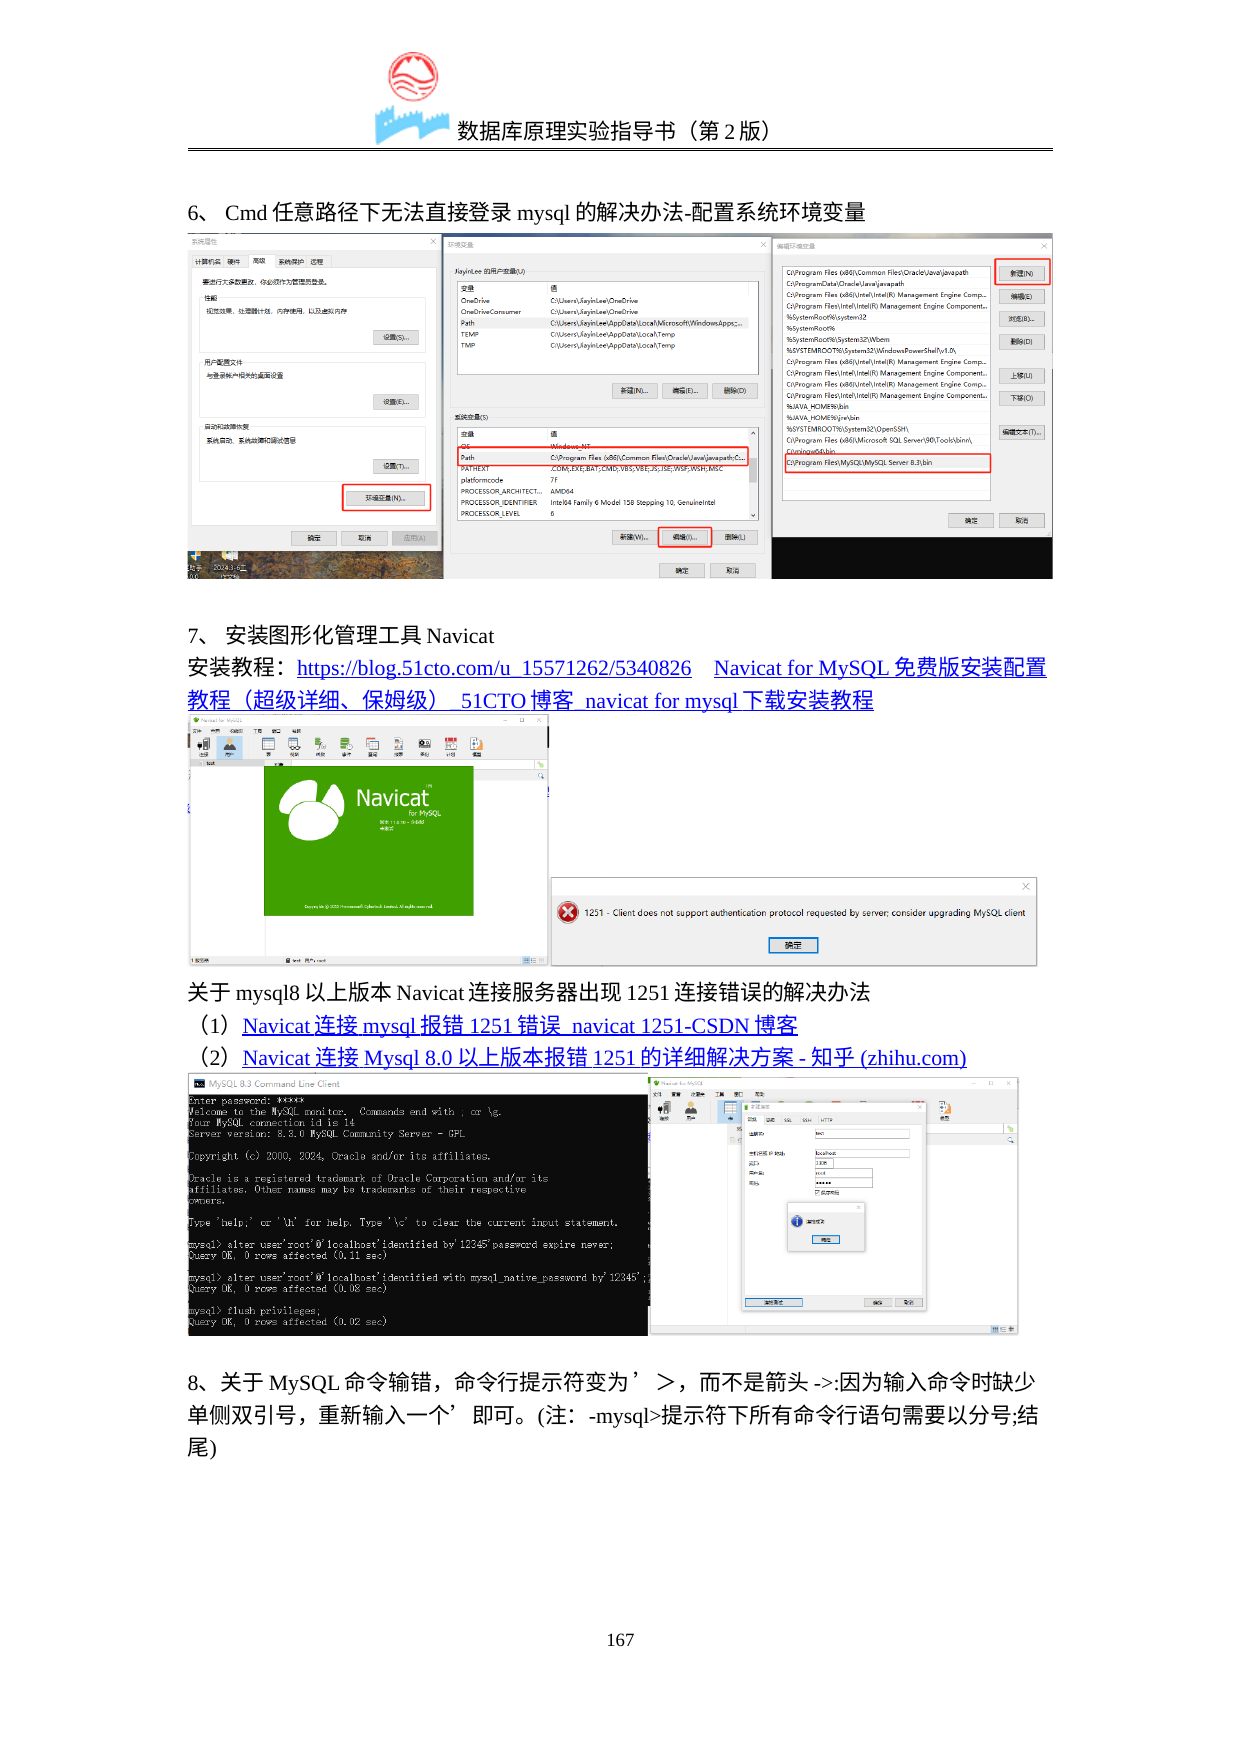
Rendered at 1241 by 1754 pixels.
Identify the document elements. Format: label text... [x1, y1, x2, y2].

picture [187, 233, 1053, 579]
picture [375, 52, 451, 145]
text 关于mysql8以上版本Navicat连接服务器出现1251连接错误的解决办法 [187, 975, 1053, 1007]
text （1）Navicat连接mysql报错 1251错误_navicat 1251-CSDN博客 [187, 1007, 1053, 1040]
list 安装图形化管理工具Navicat [187, 617, 1053, 650]
text （2）Navicat 连接Mysql 8.0以上版本报错1251的详细解决方案 - 知乎 (zhihu.com) [187, 1040, 1053, 1072]
picture [187, 1072, 1020, 1336]
text 安装教程：https://blog.51cto.com/u_15571262/5340826 Navicat for MySQL免费版安装配置教程（超级详细、保姆级）_51CTO博客_navicat for mysql下载安装教程 [187, 650, 1053, 715]
picture [187, 714, 1038, 967]
text 8、关于MySQL命令输错，命令行提示符变为 ’＞，而不是箭头 ->:因为输入命令时缺少单侧双引号，重新输入一个’即可。(注：-mysql>提示符下所有命令行语句需要以分号;结尾) [187, 1365, 1053, 1462]
list Cmd任意路径下无法直接登录mysql的解决办法-配置系统环境变量 [187, 195, 1053, 227]
